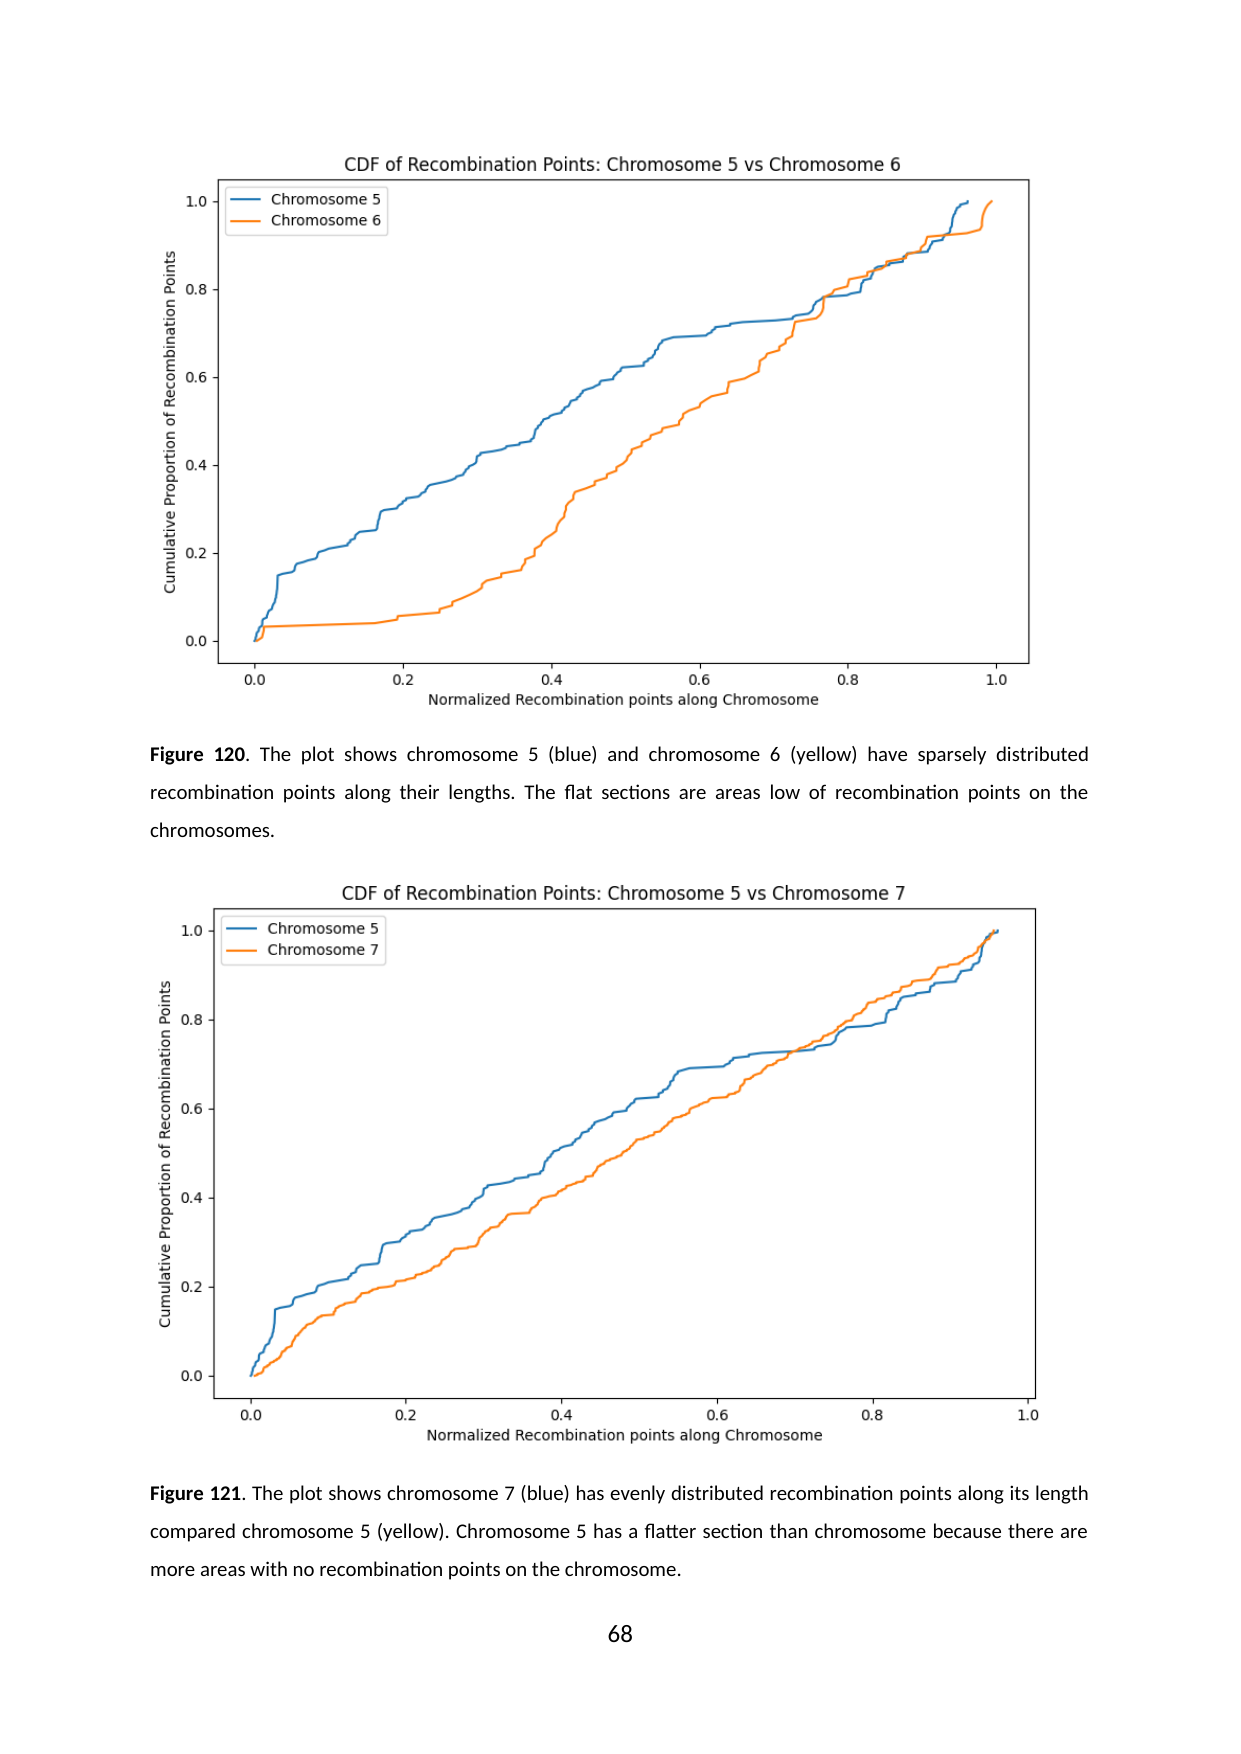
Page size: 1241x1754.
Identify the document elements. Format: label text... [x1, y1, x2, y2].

picture [150, 876, 1050, 1449]
text Figure 120. The plot shows chromosome 5 (blue) and chromosome 6 (yellow) have sparsely distributed recombination points along their lengths. The flat sections are areas low of recombination points on the chromosomes. [150, 741, 1090, 843]
picture [150, 150, 1047, 710]
text Figure 121. The plot shows chromosome 7 (blue) has evenly distributed recombination points along its length compared chromosome 5 (yellow). Chromosome 5 has a flatter section than chromosome because there are more areas with no recombination points on the chromosome. [150, 1480, 1090, 1582]
